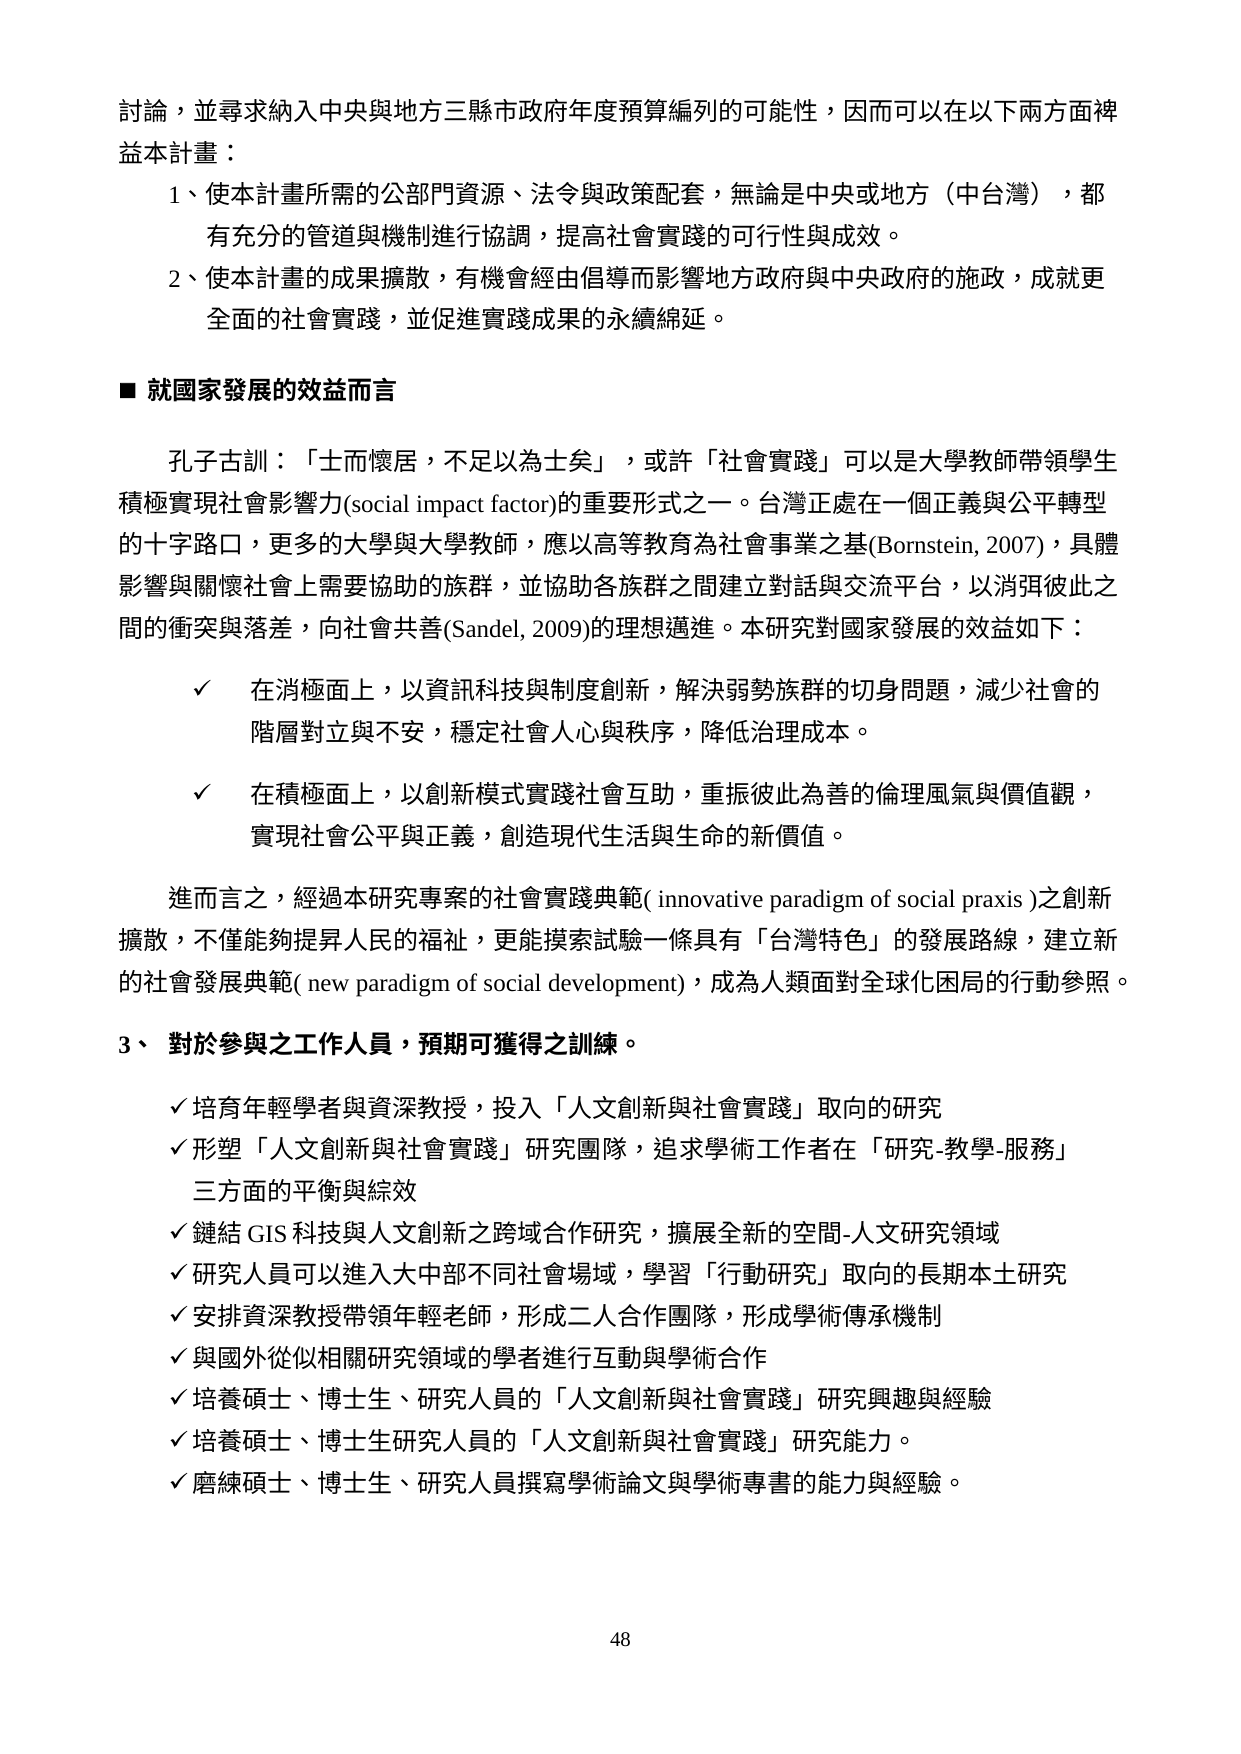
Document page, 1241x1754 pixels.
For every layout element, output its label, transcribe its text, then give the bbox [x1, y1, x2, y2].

list 研究人員可以進入大中部不同社會場域，學習「行動研究」取向的長期本土研究 [168, 1252, 1081, 1294]
list 與國外從似相關研究領域的學者進行互動與學術合作 [168, 1336, 1081, 1377]
list 鏈結GIS科技與人文創新之跨域合作研究，擴展全新的空間-人文研究領域 [168, 1211, 1081, 1252]
list 磨練碩士、博士生、研究人員撰寫學術論文與學術專書的能力與經驗。 [168, 1461, 1081, 1502]
list 在積極面上，以創新模式實踐社會互助，重振彼此為善的倫理風氣與價值觀，實現社會公平與正義，創造現代生活與生命的新價值。 [192, 772, 1122, 855]
text 孔子古訓：「士而懷居，不足以為士矣」，或許「社會實踐」可以是大學教師帶領學生積極實現社會影響力(social impact factor)的重要形式之一。台灣正處在一個正義與公平轉型的十字路口，更多的大學與大學教師，應以高等教育為社會事業之基(Bornstein, 2007)，具體影響與關懷社會上需要協助的族群，並協助各族群之間建立對話與交流平台，以消弭彼此之間的衝突與落差，向社會共善(Sandel, 2009)的理想邁進。本研究對國家發展的效益如下： [118, 439, 1122, 647]
list 對於參與之工作人員，預期可獲得之訓練。 [118, 1022, 1081, 1064]
list 培養碩士、博士生研究人員的「人文創新與社會實踐」研究能力。 [168, 1419, 1081, 1461]
list 在消極面上，以資訊科技與制度創新，解決弱勢族群的切身問題，減少社會的階層對立與不安，穩定社會人心與秩序，降低治理成本。 [192, 668, 1122, 751]
text 1、使本計畫所需的公部門資源、法令與政策配套，無論是中央或地方（中台灣），都有充分的管道與機制進行協調，提高社會實踐的可行性與成效。 [168, 172, 1122, 255]
list 就國家發展的效益而言 [118, 368, 1122, 409]
list 安排資深教授帶領年輕老師，形成二人合作團隊，形成學術傳承機制 [168, 1294, 1081, 1336]
text 2、使本計畫的成果擴散，有機會經由倡導而影響地方政府與中央政府的施政，成就更全面的社會實踐，並促進實踐成果的永續綿延。 [168, 255, 1122, 339]
text 進而言之，經過本研究專案的社會實踐典範( innovative paradigm of social praxis )之創新擴散，不僅能夠提昇人民的福祉，更能摸索試驗一條具有「台灣特色」的發展路線，建立新的社會發展典範( new paradigm of social development)，成為人類面對全球化困局的行動參照。 [118, 876, 1122, 1001]
list 培育年輕學者與資深教授，投入「人文創新與社會實踐」取向的研究 [168, 1086, 1081, 1127]
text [118, 89, 1122, 172]
list 形塑「人文創新與社會實踐」研究團隊，追求學術工作者在「研究-教學-服務」三方面的平衡與綜效 [168, 1127, 1081, 1211]
list 培養碩士、博士生、研究人員的「人文創新與社會實踐」研究興趣與經驗 [168, 1377, 1081, 1419]
